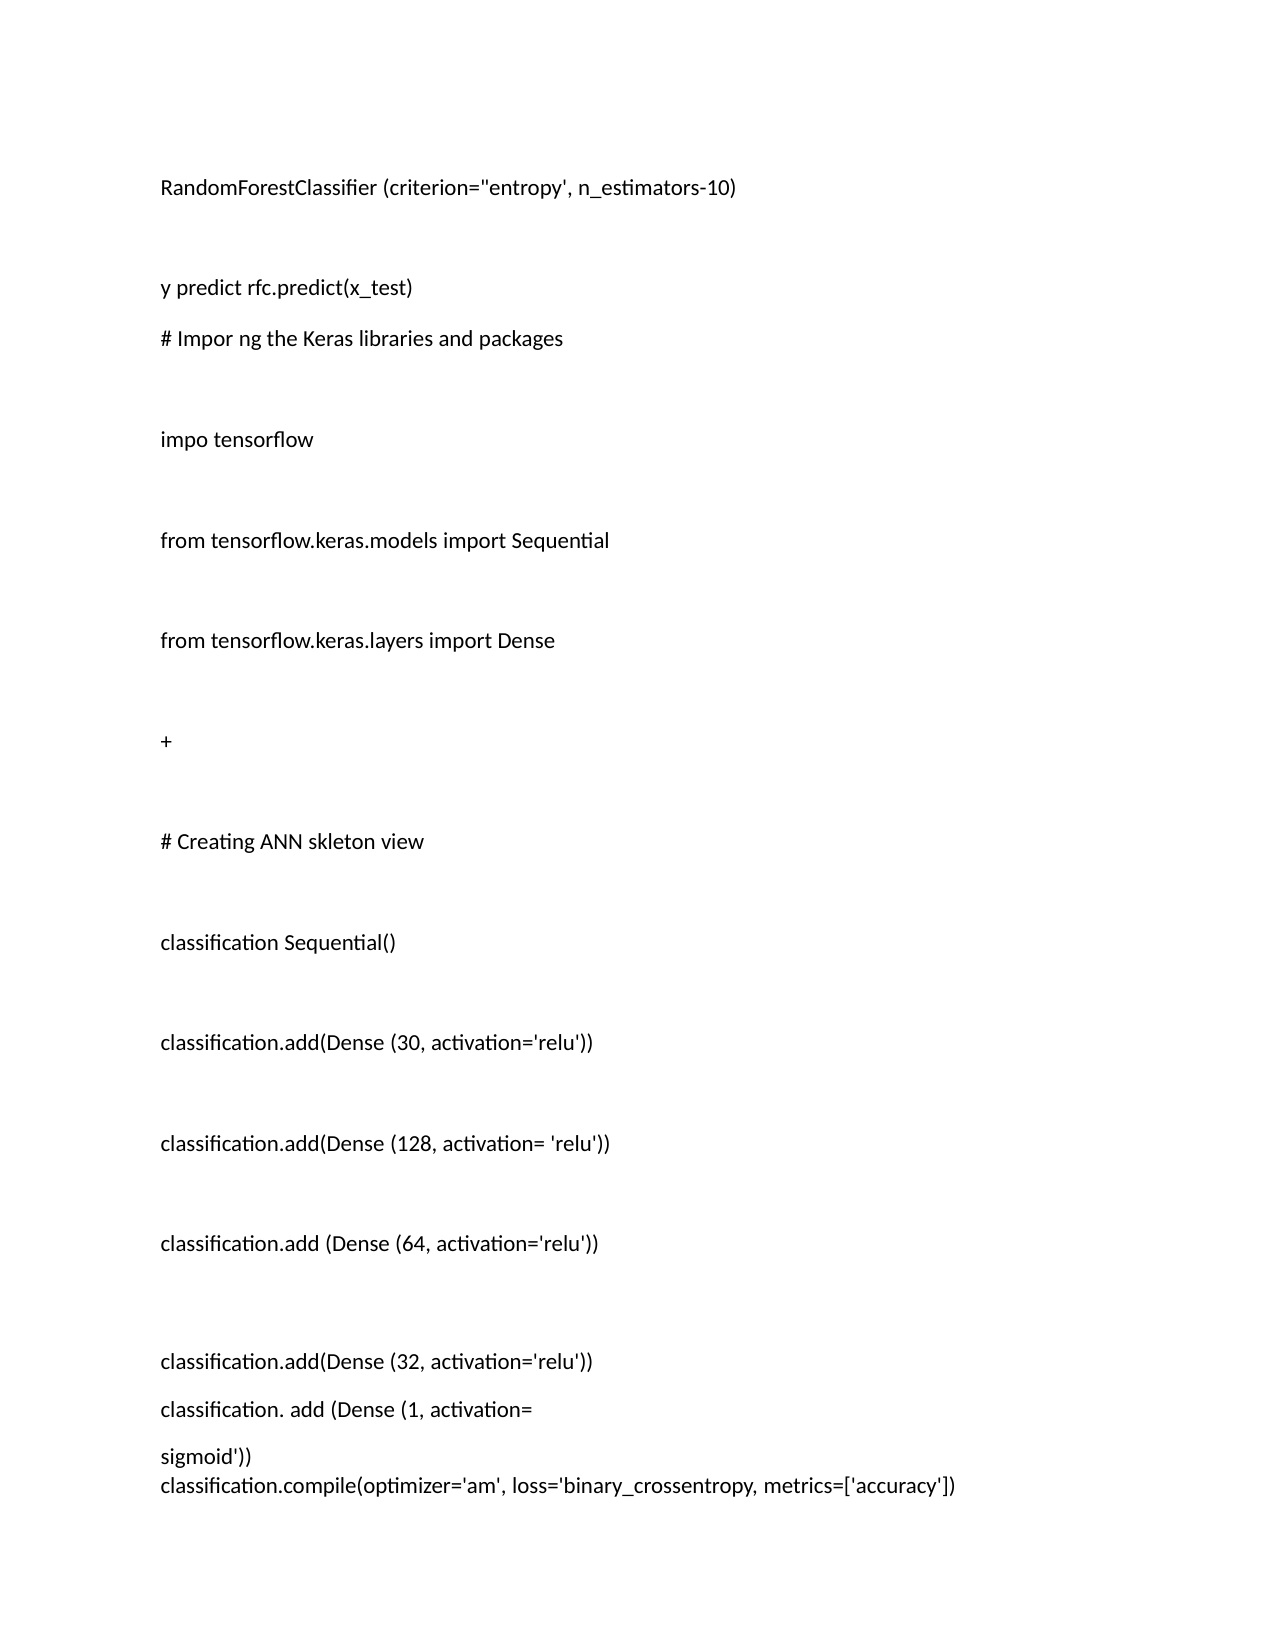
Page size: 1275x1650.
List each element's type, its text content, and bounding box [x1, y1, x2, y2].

text RandomForestClassifier (criterion="entropy', n_estimators-10) [160, 175, 1125, 200]
text + [160, 729, 1125, 754]
text classification Sequential() [160, 930, 1125, 955]
text # Creating ANN skleton view [160, 829, 1125, 854]
text classification.add(Dense (32, activation='relu')) classification. add (Dense (1, activation= sigmoid')) [160, 1332, 626, 1474]
text classification.add(Dense (30, activation='relu')) [160, 1031, 1125, 1056]
text classification.add (Dense (64, activation='relu')) [160, 1232, 1125, 1257]
text impo tensorflow [160, 428, 1125, 453]
text y predict rfc.predict(x_test) [160, 276, 1125, 301]
text from tensorflow.keras.layers import Dense [160, 629, 1125, 654]
text # Impor ng the Keras libraries and packages [160, 326, 1125, 351]
text classification.add(Dense (128, activation= 'relu')) [160, 1131, 1125, 1156]
text classification.compile(optimizer='am', loss='binary_crossentropy, metrics=['accuracy']) [160, 1474, 1125, 1499]
text from tensorflow.keras.models import Sequential [160, 528, 1125, 553]
